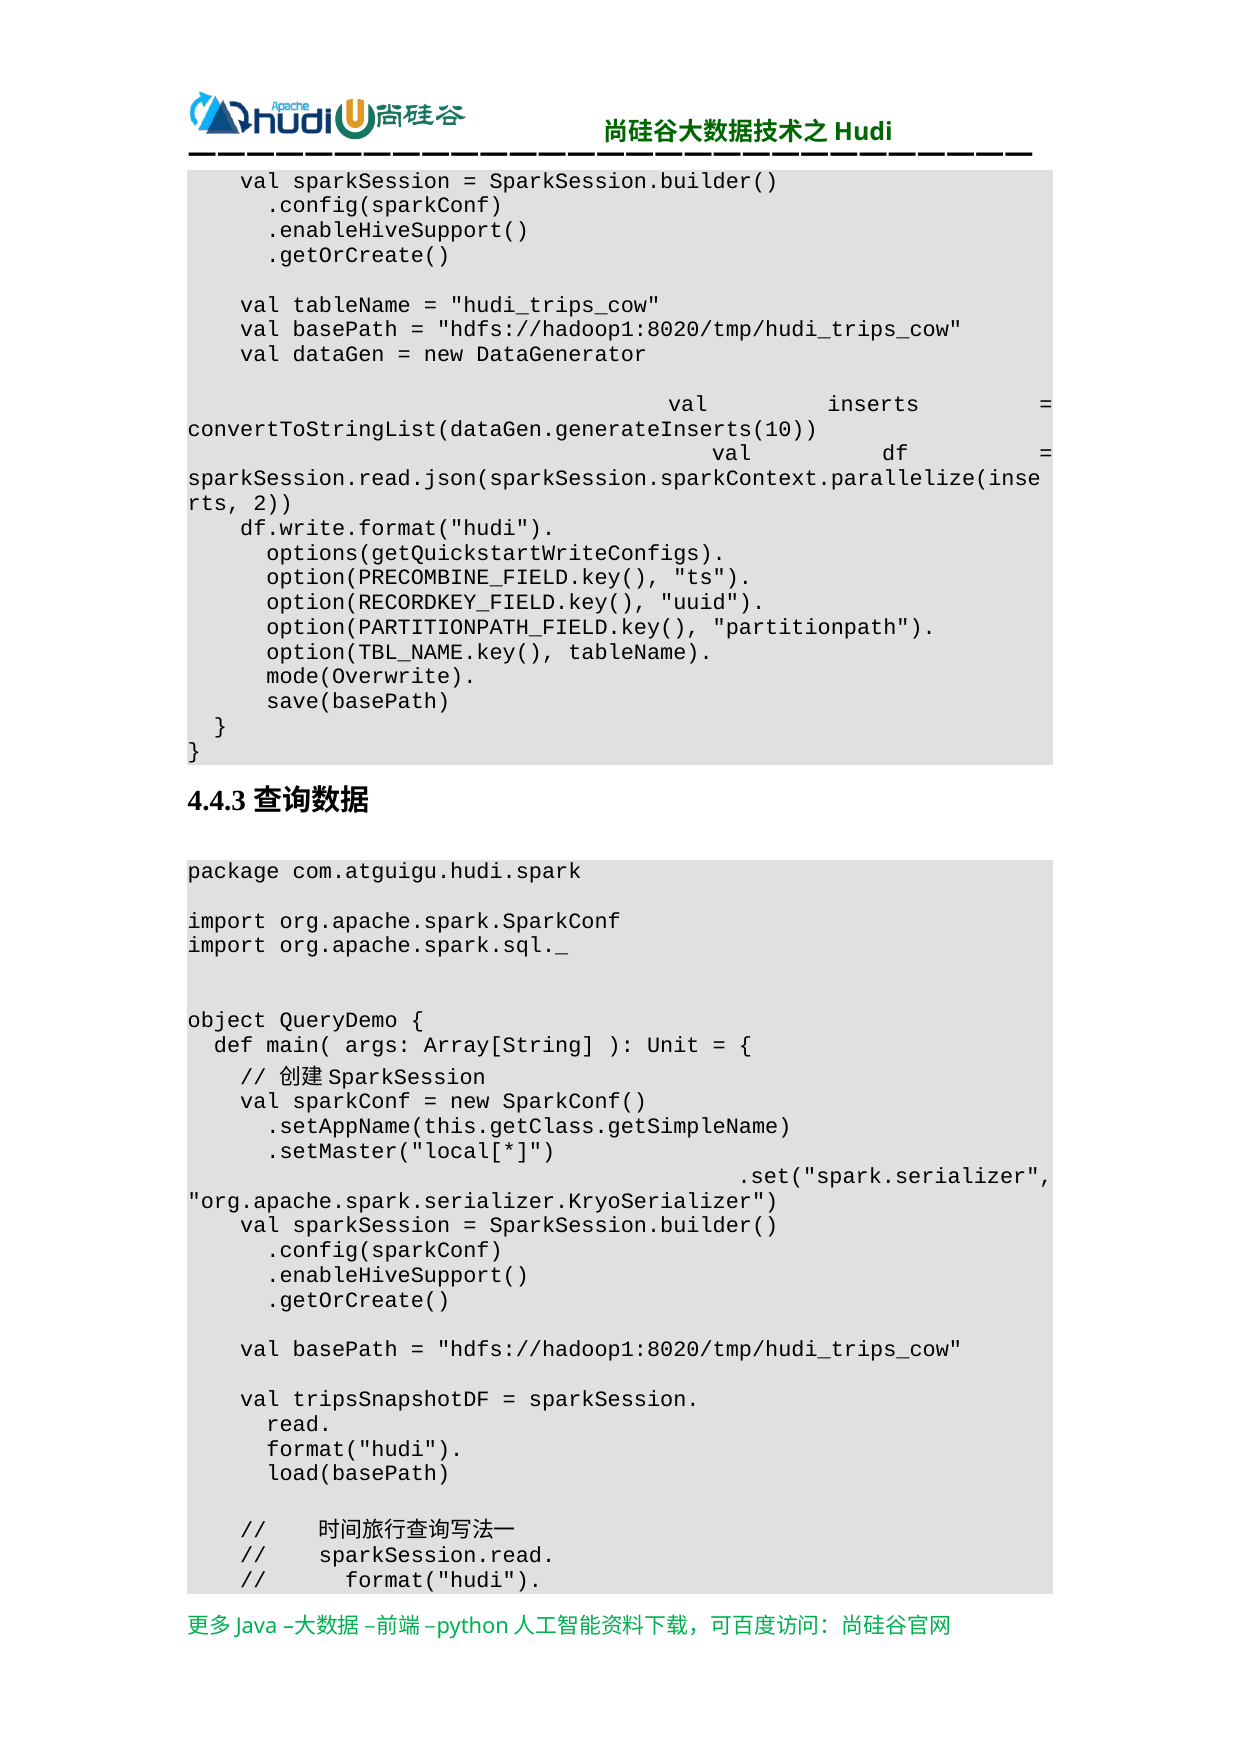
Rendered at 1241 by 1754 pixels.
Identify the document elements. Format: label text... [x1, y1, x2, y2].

text .getOrCreate() [187, 1289, 1053, 1314]
text save(basePath) [187, 691, 1053, 715]
text option(PRECOMBINE_FIELD.key(), "ts"). [187, 567, 1053, 591]
text mode(Overwrite). [187, 666, 1053, 691]
text .setMaster("local[*]") [187, 1140, 1053, 1165]
text import org.apache.spark.sql._ [187, 935, 1053, 959]
text val sparkSession = SparkSession.builder() [187, 170, 1053, 195]
text options(getQuickstartWriteConfigs). [187, 542, 1053, 567]
text .getOrCreate() [187, 244, 1053, 269]
text } [187, 740, 1053, 765]
text val basePath = "hdfs://hadoop1:8020/tmp/hudi_trips_cow" [187, 319, 1053, 343]
picture [187, 88, 467, 140]
subtitle 4.4.3 查询数据 [187, 765, 1053, 830]
text read. [187, 1413, 1053, 1438]
text format("hudi"). [187, 1438, 1053, 1462]
text package com.atguigu.hudi.spark [187, 860, 1053, 885]
text option(TBL_NAME.key(), tableName). [187, 641, 1053, 666]
text // sparkSession.read. [187, 1544, 1053, 1569]
text val sparkConf = new SparkConf() [187, 1091, 1053, 1115]
text val dataGen = new DataGenerator [187, 343, 1053, 368]
text def main( args: Array[String] ): Unit = { [187, 1034, 1053, 1059]
text .enableHiveSupport() [187, 1264, 1053, 1289]
text .enableHiveSupport() [187, 219, 1053, 244]
text // 创建 SparkSession [187, 1059, 1053, 1091]
text .config(sparkConf) [187, 1239, 1053, 1264]
text val basePath = "hdfs://hadoop1:8020/tmp/hudi_trips_cow" [187, 1338, 1053, 1363]
text val inserts = convertToStringList(dataGen.generateInserts(10)) [187, 393, 1053, 443]
text option(RECORDKEY_FIELD.key(), "uuid"). [187, 591, 1053, 616]
text load(basePath) [187, 1462, 1053, 1487]
text // format("hudi"). [187, 1569, 1053, 1594]
text val df = sparkSession.read.json(sparkSession.sparkContext.parallelize(inserts, 2)) [187, 443, 1053, 517]
text df.write.format("hudi"). [187, 517, 1053, 542]
text val sparkSession = SparkSession.builder() [187, 1214, 1053, 1239]
text val tripsSnapshotDF = sparkSession. [187, 1388, 1053, 1413]
text import org.apache.spark.SparkConf [187, 910, 1053, 935]
text .set("spark.serializer", "org.apache.spark.serializer.KryoSerializer") [187, 1165, 1053, 1214]
text .config(sparkConf) [187, 195, 1053, 219]
text } [187, 715, 1053, 740]
text .setAppName(this.getClass.getSimpleName) [187, 1115, 1053, 1140]
text val tableName = "hudi_trips_cow" [187, 294, 1053, 319]
text object QueryDemo { [187, 1009, 1053, 1034]
text // 时间旅行查询写法一 [187, 1512, 1053, 1544]
text option(PARTITIONPATH_FIELD.key(), "partitionpath"). [187, 616, 1053, 641]
